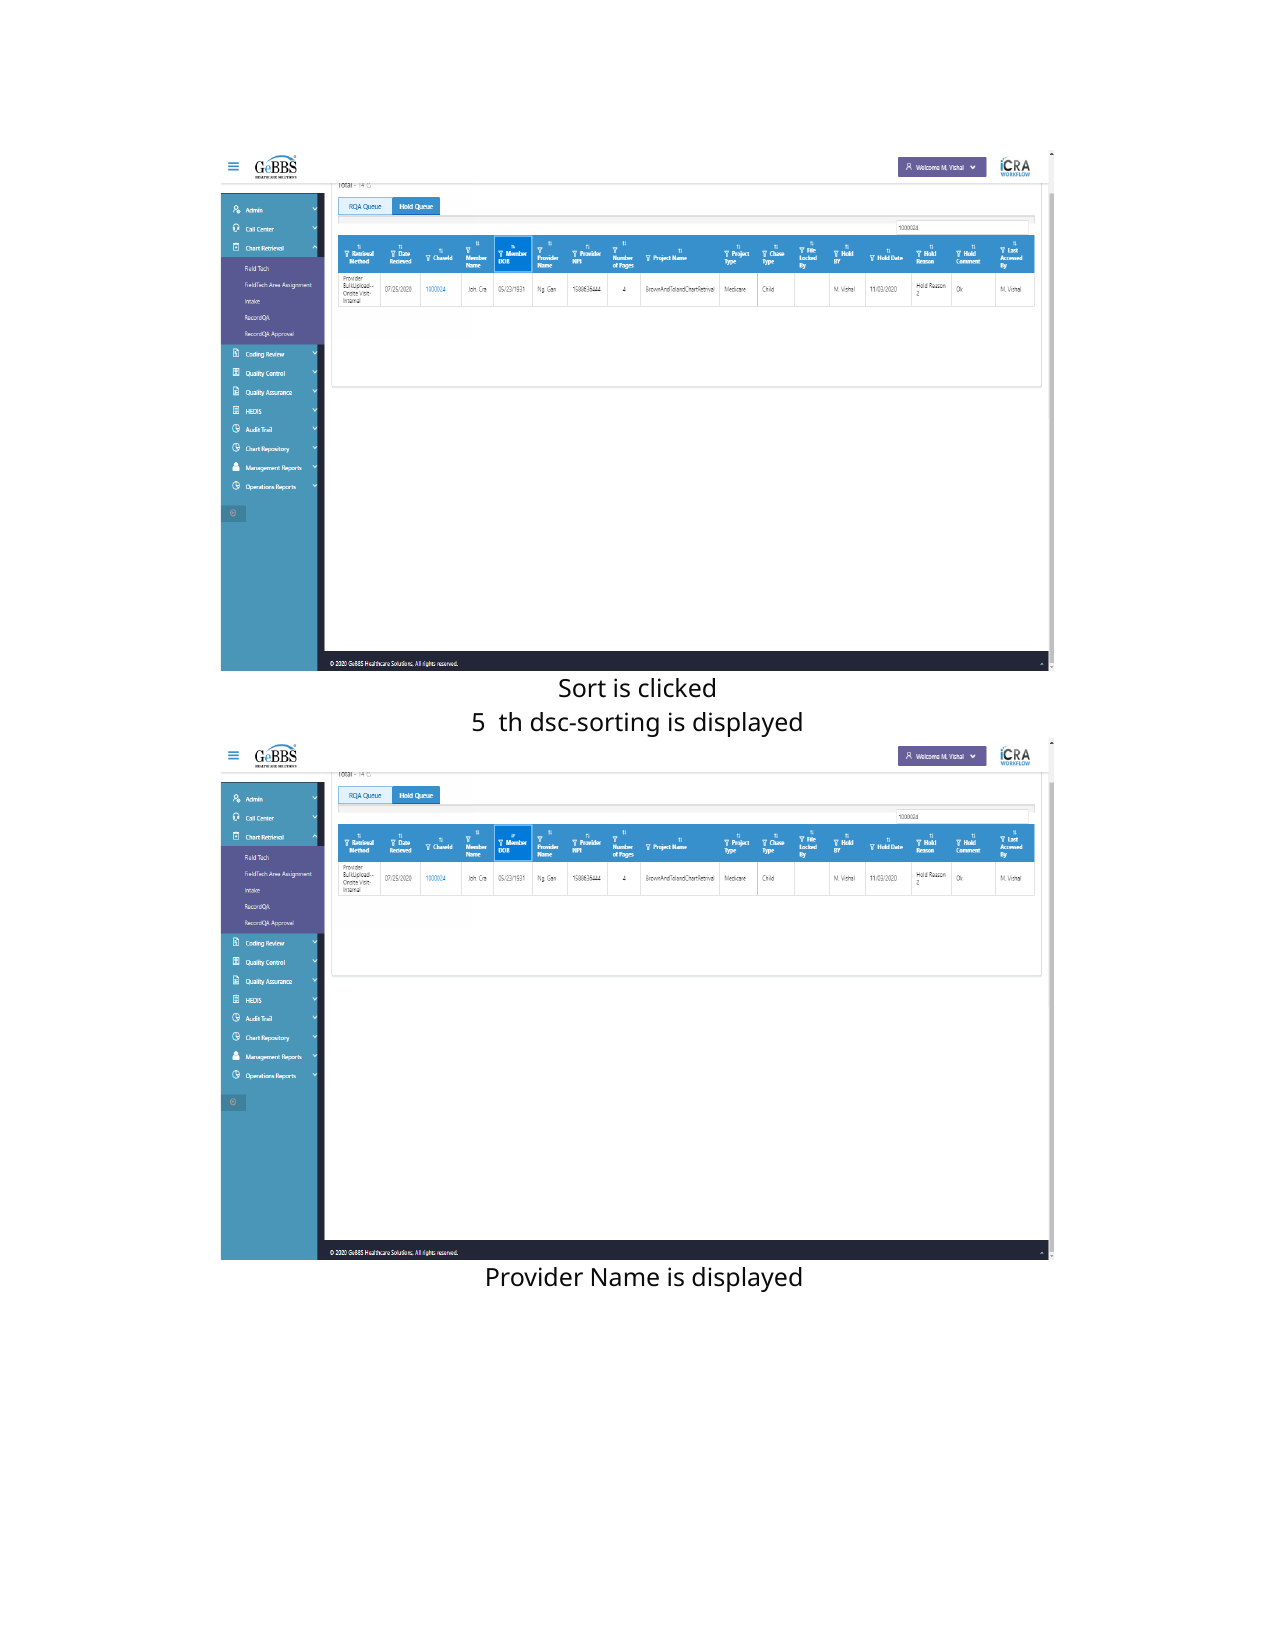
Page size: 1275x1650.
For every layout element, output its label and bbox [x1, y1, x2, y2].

picture [220, 738, 1055, 1260]
text [150, 150, 1125, 1294]
picture [220, 150, 1055, 671]
